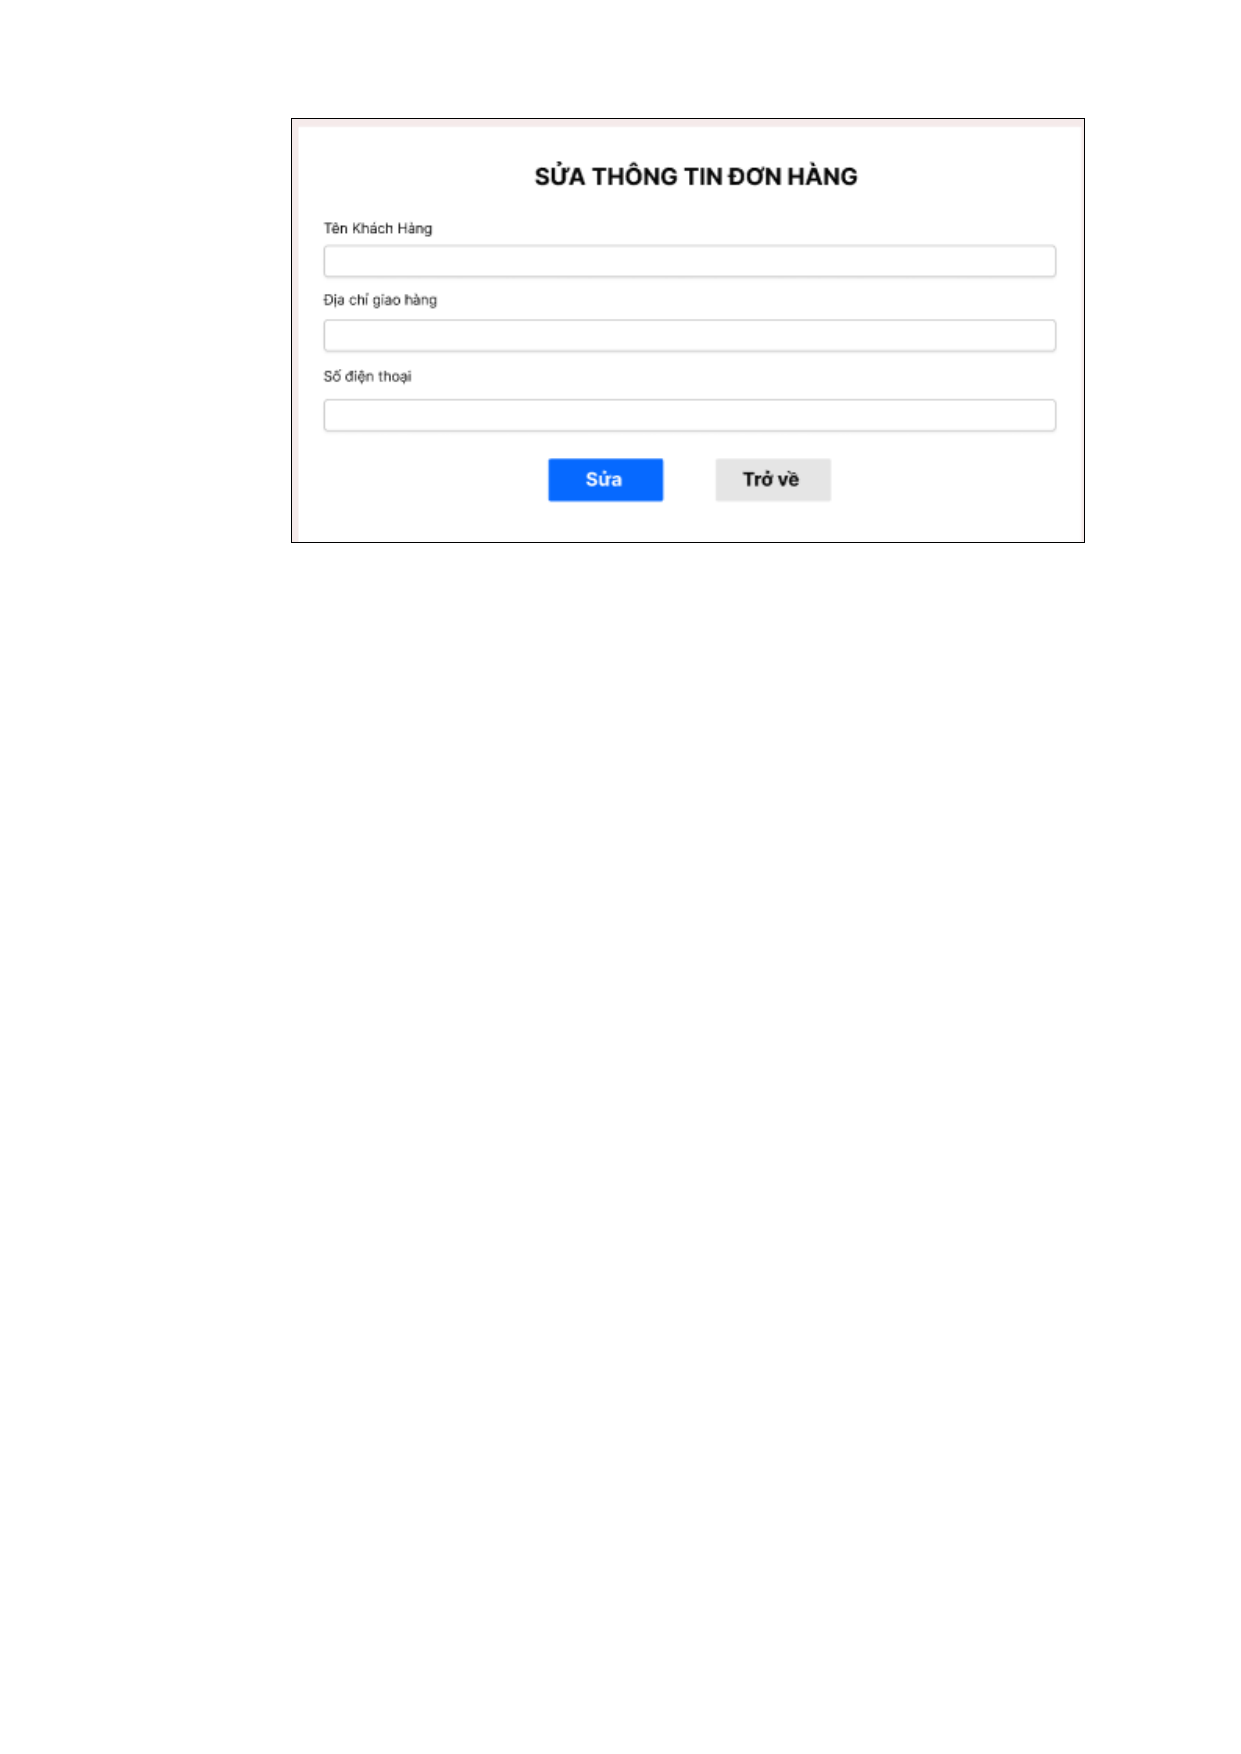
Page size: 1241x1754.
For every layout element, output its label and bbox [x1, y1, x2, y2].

picture [292, 119, 1084, 542]
